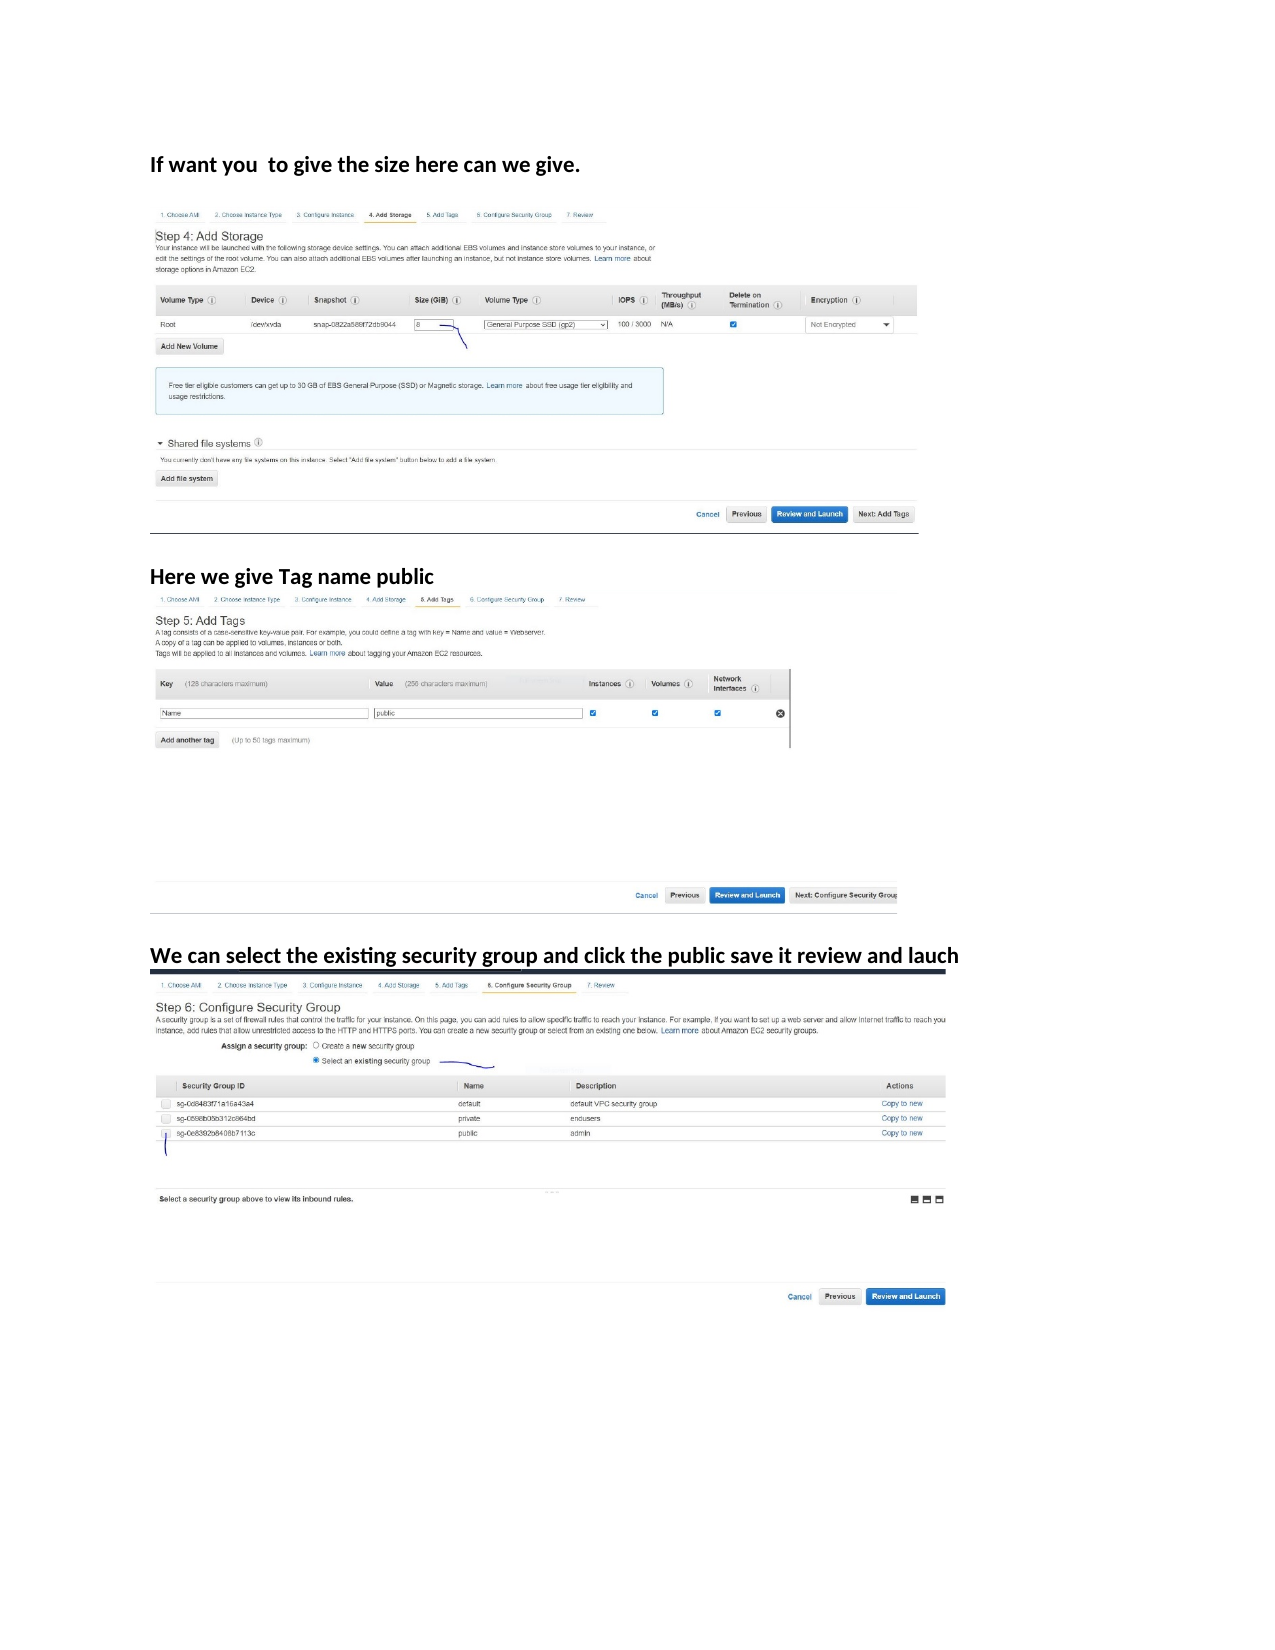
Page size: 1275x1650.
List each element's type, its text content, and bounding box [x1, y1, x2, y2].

text If want you to give the size here can we give. [150, 150, 1125, 178]
picture [150, 590, 898, 914]
picture [150, 969, 946, 1315]
text Here we give Tag name public [150, 562, 1125, 590]
text We can select the existing security group and click the public save it review and lauch [150, 941, 1125, 969]
picture [150, 206, 919, 534]
